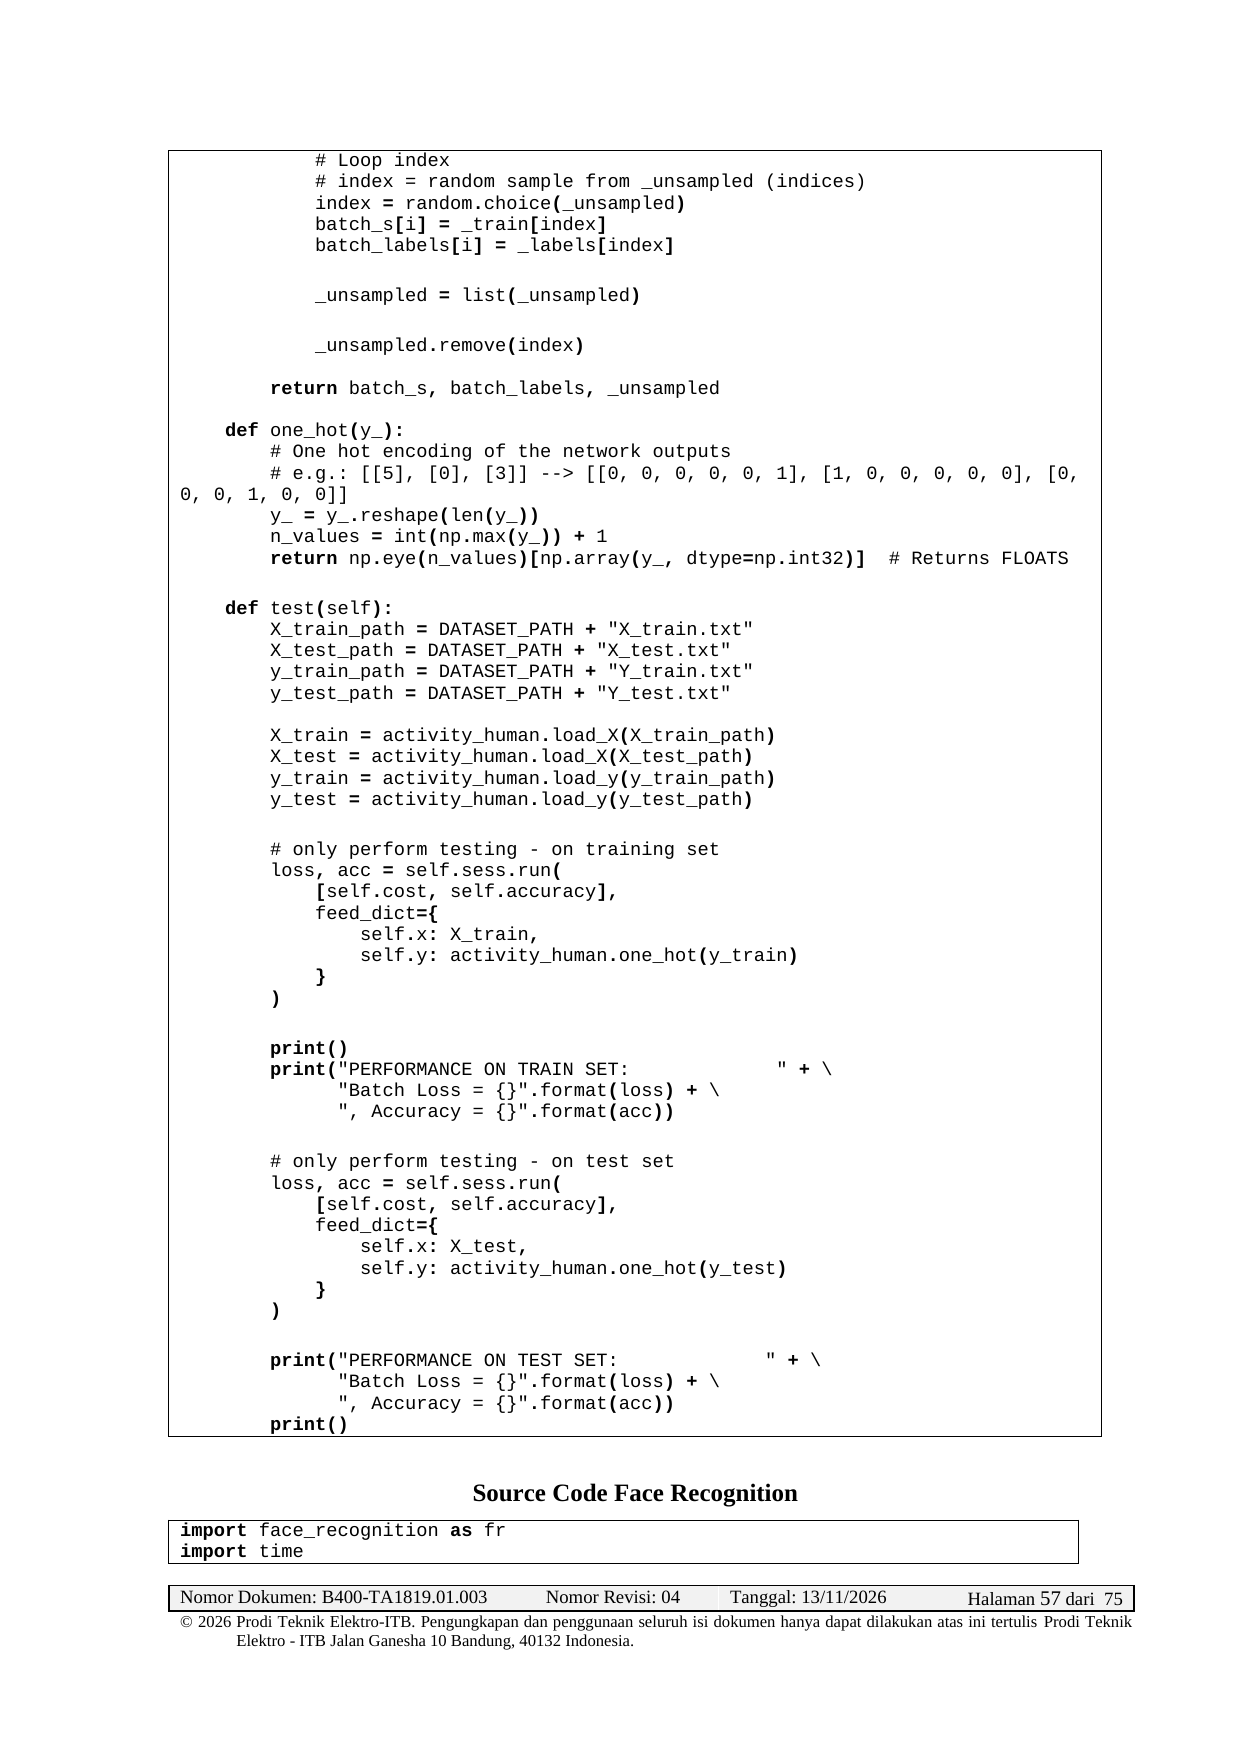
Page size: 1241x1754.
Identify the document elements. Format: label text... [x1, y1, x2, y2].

text Source Code Face Recognition [180, 1478, 1090, 1507]
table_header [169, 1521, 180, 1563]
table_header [169, 151, 1101, 1436]
